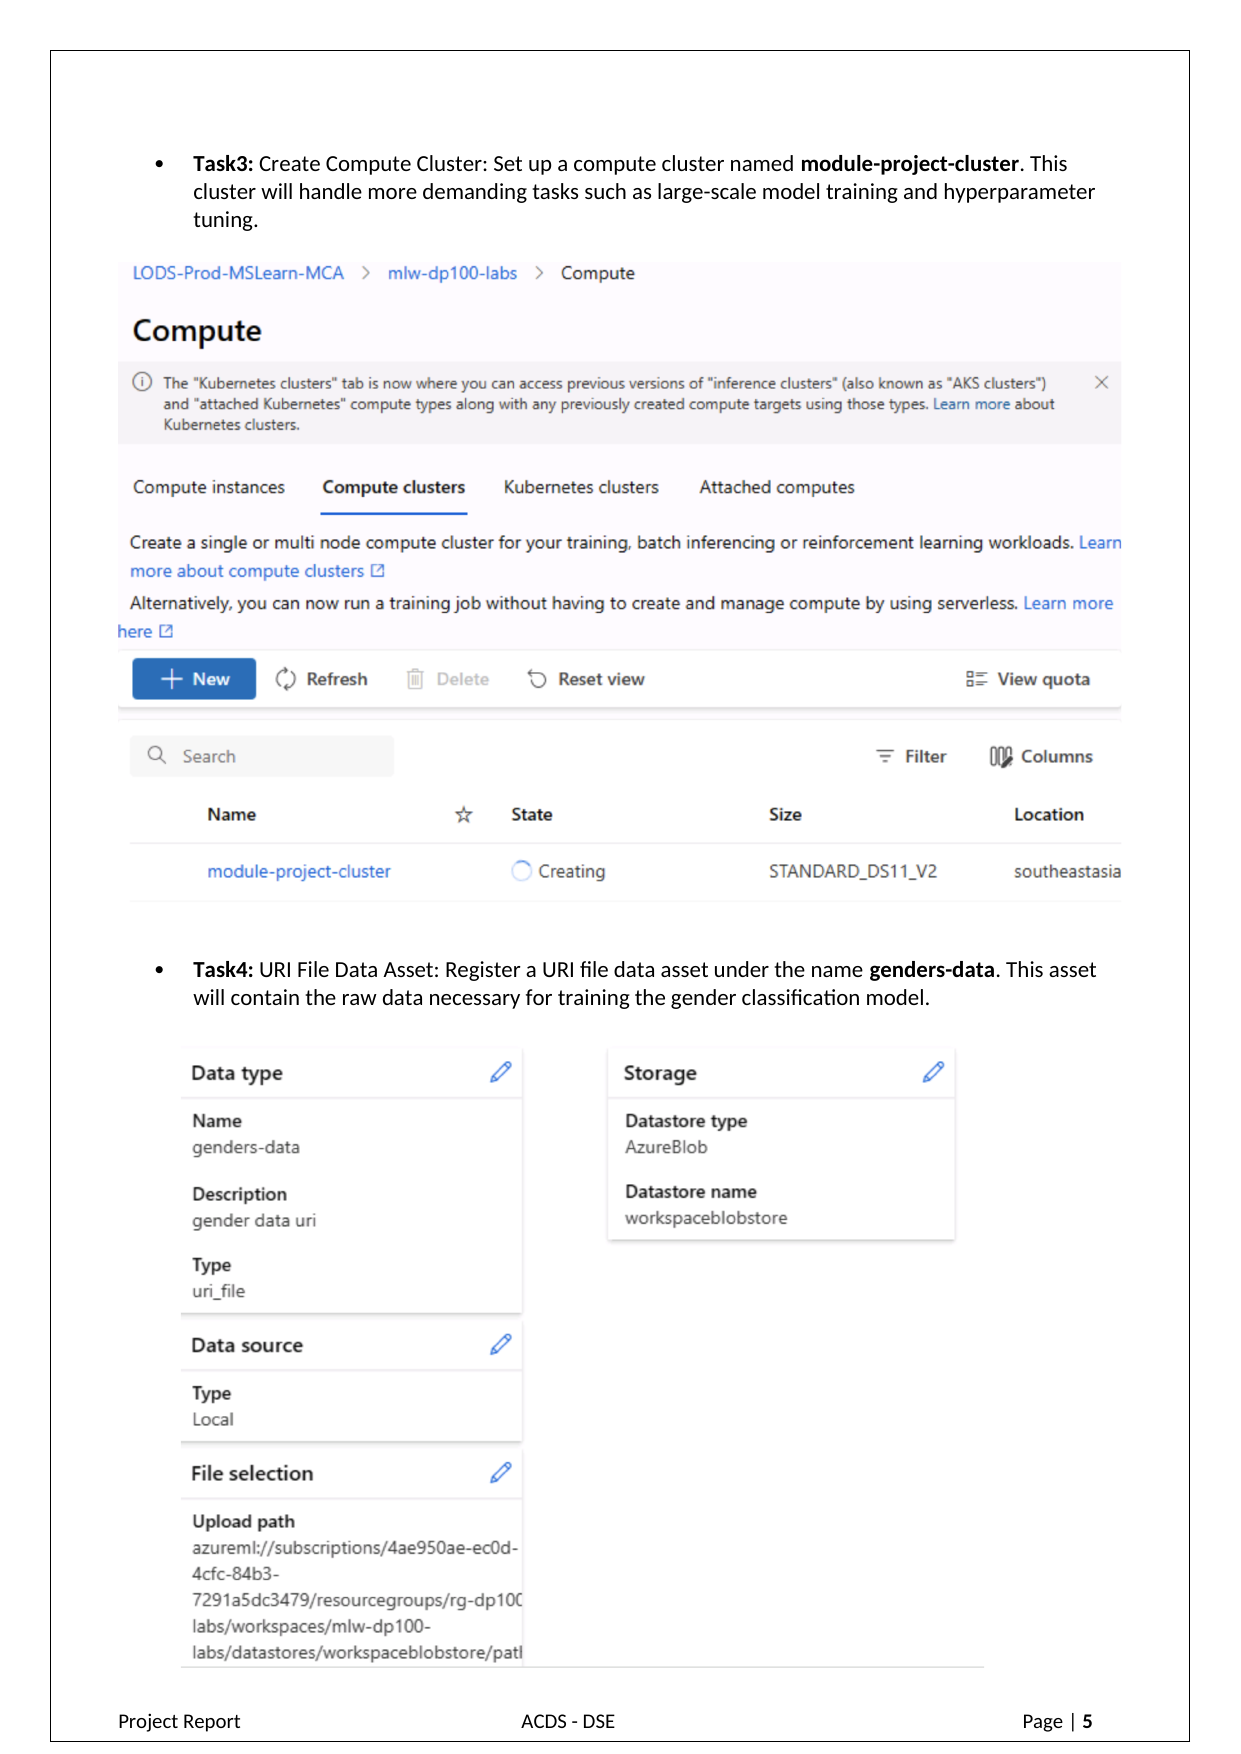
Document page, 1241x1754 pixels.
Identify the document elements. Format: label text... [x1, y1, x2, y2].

picture [118, 262, 1122, 926]
list Task4: URI File Data Asset: Register a URI file data asset under the name genders-data. This asset will contain the raw data necessary for training the gender classification model. [156, 955, 1122, 1011]
list Task3: Create Compute Cluster: Set up a compute cluster named module-project-cluster. This cluster will handle more demanding tasks such as large-scale model training and hyperparameter tuning. [156, 149, 1122, 233]
picture [180, 1039, 984, 1667]
